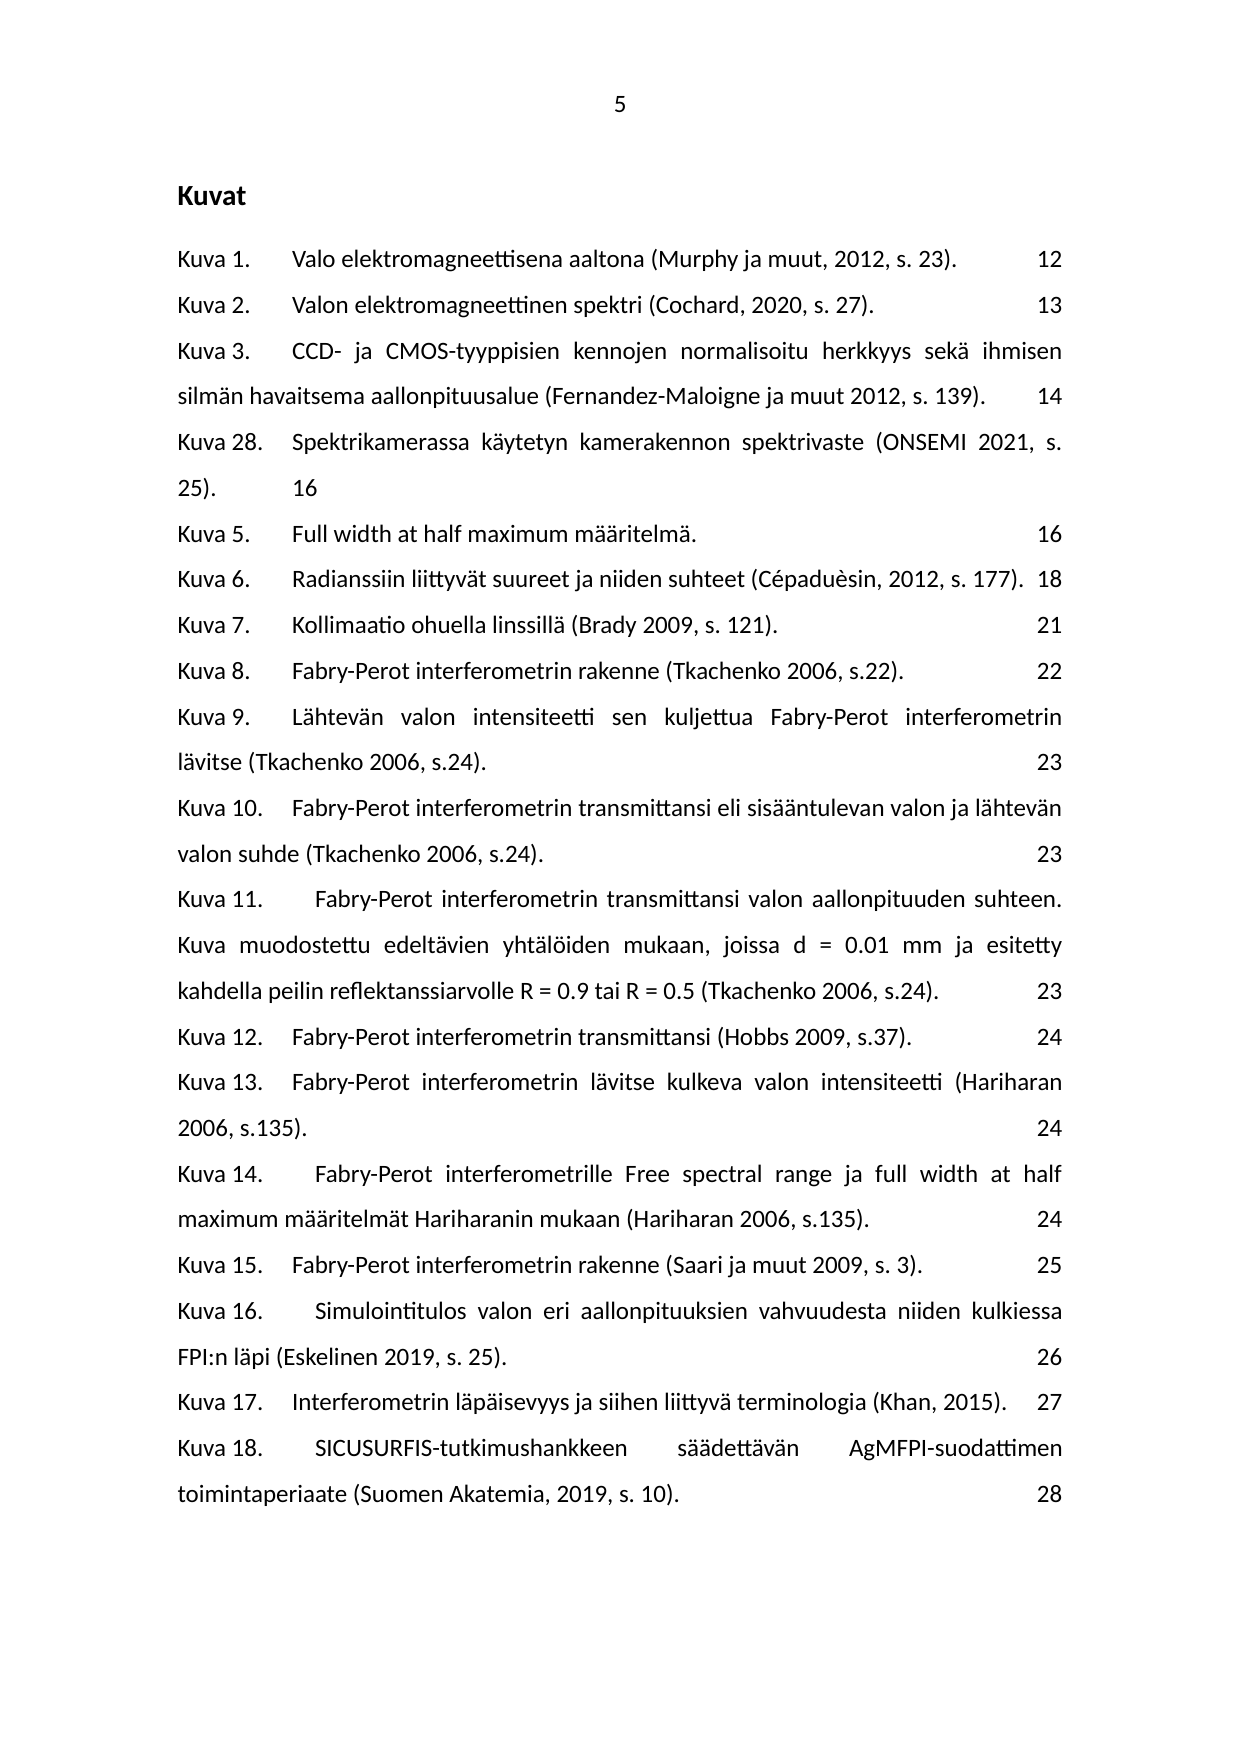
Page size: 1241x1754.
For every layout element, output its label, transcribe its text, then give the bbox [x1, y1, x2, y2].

text Kuva 16. Simulointitulos valon eri aallonpituuksien vahvuudesta niiden kulkiessa FPI:n läpi (Eskelinen 2019, s. 25). 26 [177, 1295, 1063, 1371]
text Kuva 12. Fabry-Perot interferometrin transmittansi (Hobbs 2009, s.37). 24 [177, 1021, 1063, 1051]
text Kuva 7. Kollimaatio ohuella linssillä (Brady 2009, s. 121). 21 [177, 609, 1063, 640]
text Kuva 13. Fabry-Perot interferometrin lävitse kulkeva valon intensiteetti (Hariharan 2006, s.135). 24 [177, 1066, 1063, 1143]
text Kuva 9. Lähtevän valon intensiteetti sen kuljettua Fabry-Perot interferometrin lävitse (Tkachenko 2006, s.24). 23 [177, 701, 1063, 777]
text Kuva 1. Valo elektromagneettisena aaltona (Murphy ja muut, 2012, s. 23). 12 [177, 243, 1063, 274]
text Kuva 28. Spektrikamerassa käytetyn kamerakennon spektrivaste (ONSEMI 2021, s. 25). 16 [177, 426, 1063, 502]
text Kuva 3. CCD- ja CMOS-tyyppisien kennojen normalisoitu herkkyys sekä ihmisen silmän havaitsema aallonpituusalue (Fernandez-Maloigne ja muut 2012, s. 139). 14 [177, 335, 1063, 411]
text Kuva 11. Fabry-Perot interferometrin transmittansi valon aallonpituuden suhteen. Kuva muodostettu edeltävien yhtälöiden mukaan, joissa d = 0.01 mm ja esitetty kahdella peilin reflektanssiarvolle R = 0.9 tai R = 0.5 (Tkachenko 2006, s.24). 23 [177, 883, 1063, 1006]
text Kuva 15. Fabry-Perot interferometrin rakenne (Saari ja muut 2009, s. 3). 25 [177, 1249, 1063, 1280]
text Kuva 17. Interferometrin läpäisevyys ja siihen liittyvä terminologia (Khan, 2015). 27 [177, 1387, 1063, 1417]
text Kuva 5. Full width at half maximum määritelmä. 16 [177, 518, 1063, 548]
text Kuva 14. Fabry-Perot interferometrille Free spectral range ja full width at half maximum määritelmät Hariharanin mukaan (Hariharan 2006, s.135). 24 [177, 1158, 1063, 1234]
text Kuva 2. Valon elektromagneettinen spektri (Cochard, 2020, s. 27). 13 [177, 289, 1063, 319]
text Kuva 10. Fabry-Perot interferometrin transmittansi eli sisääntulevan valon ja lähtevän valon suhde (Tkachenko 2006, s.24). 23 [177, 792, 1063, 868]
text Kuva 18. SICUSURFIS-tutkimushankkeen säädettävän AgMFPI-suodattimen toimintaperiaate (Suomen Akatemia, 2019, s. 10). 28 [177, 1432, 1063, 1508]
text Kuva 8. Fabry-Perot interferometrin rakenne (Tkachenko 2006, s.22). 22 [177, 655, 1063, 685]
subtitle Kuvat [177, 177, 1063, 213]
text Kuva 6. Radianssiin liittyvät suureet ja niiden suhteet (Cépaduèsin, 2012, s. 177). 18 [177, 563, 1063, 594]
